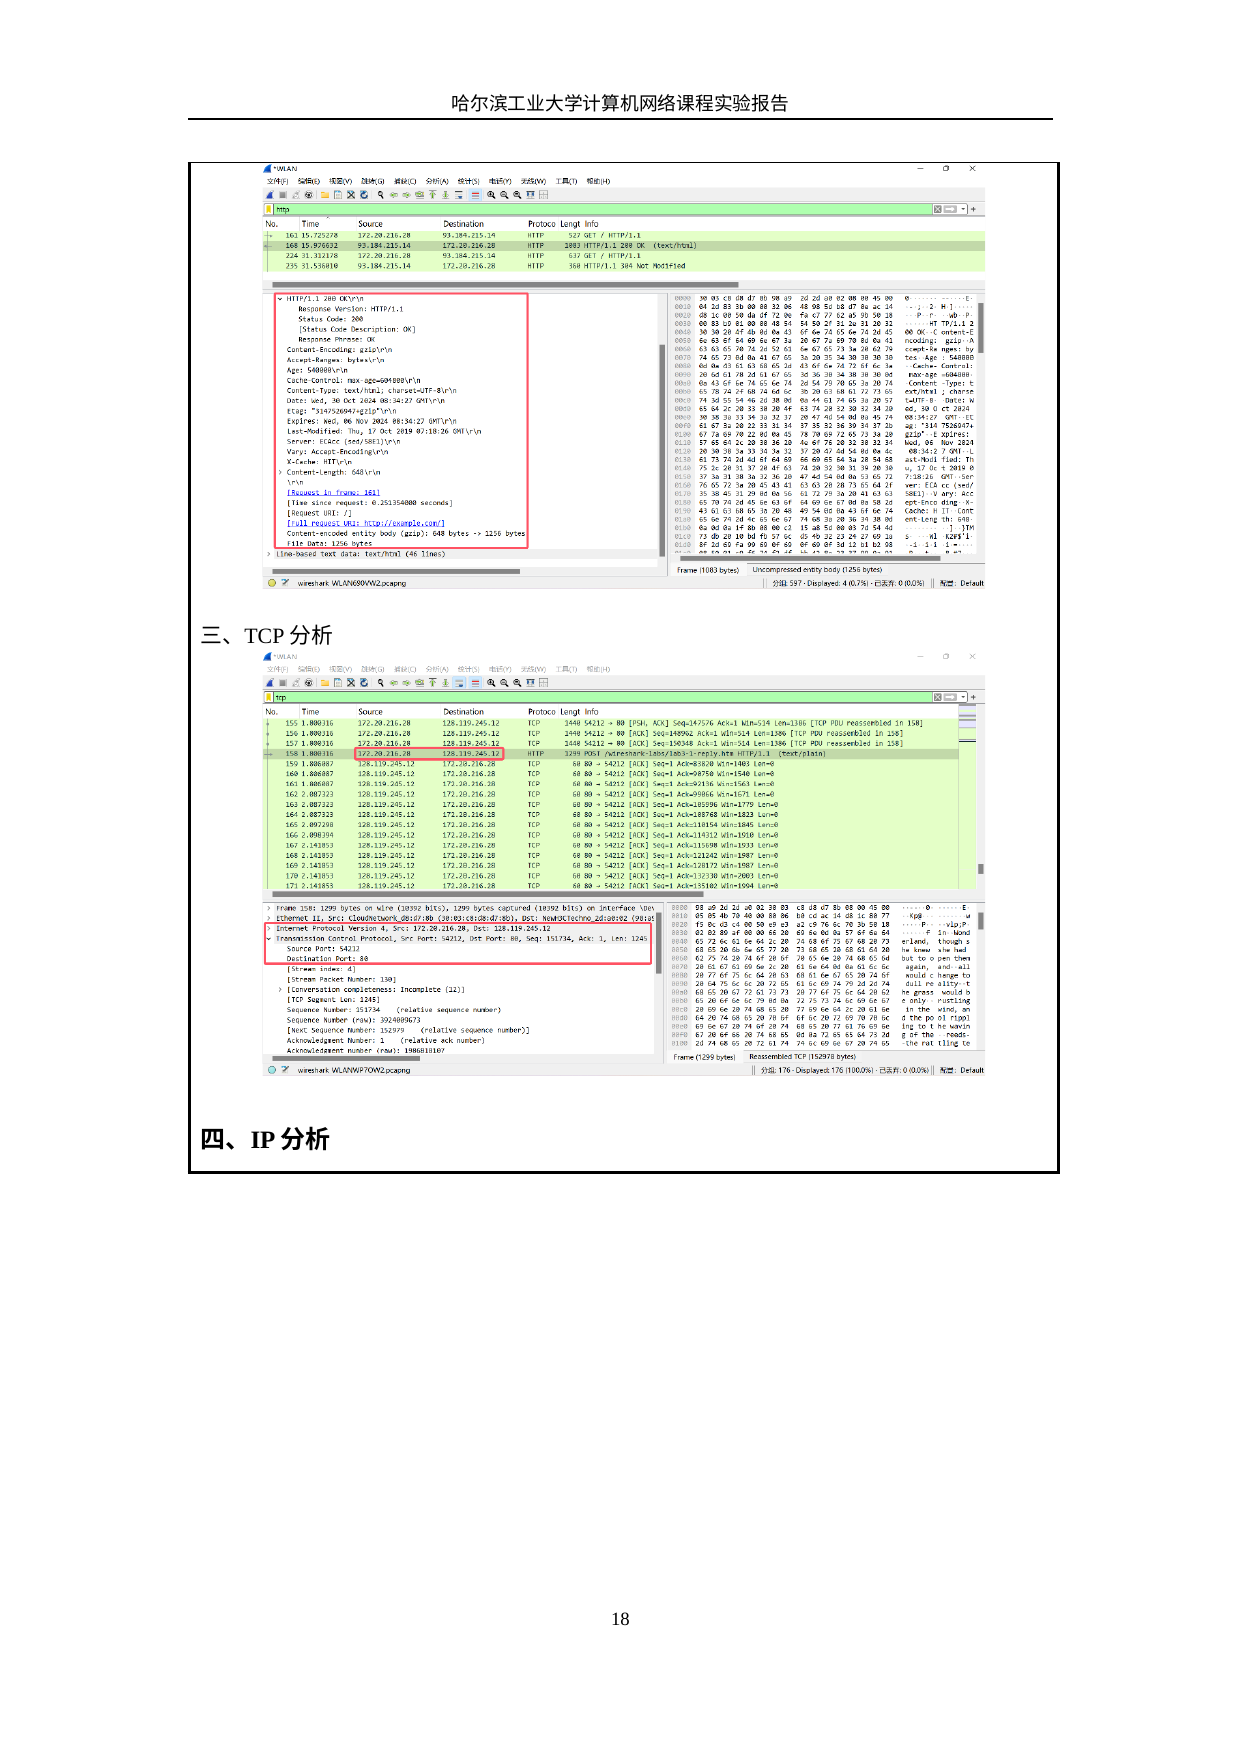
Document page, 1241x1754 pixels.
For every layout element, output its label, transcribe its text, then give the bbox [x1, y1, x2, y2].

picture [262, 650, 986, 1076]
table_cell Ps：针对各协议，以下为 Wireshark 对网络数据包的部分捕获结果，详情请见实验过程；捕包文件在撰写报告时未保存，最后整体重新运行了一次，可能与报告中结果稍有出入。 一、学习 Wireshark 的使用 以访问 http://www.hit.edu.cn 为例，使用 Wireshark 进行 WLAN 分组捕获： 分组列表窗口中的第一条 http 报文是计算机发向 www.hit.edu.cn 服务器的 HTTP GET 报文，可以查看以太网帧、IP 数据报、TCP 报文段、以及 HTTP 报文首部信息，如下图所示。 二、HTTP 分析 1. HTTP GET/response 交互 2. HTTP 条件 GET/response 交互 三、TCP 分析 四、IP 分析 五、抓取 ARP 数据包 请求包： 应答包： 六、抓取 UDP 数据包 七、DNS 协议分析 DNS查询： DNS响应： [191, 163, 1057, 1171]
picture [262, 163, 986, 589]
